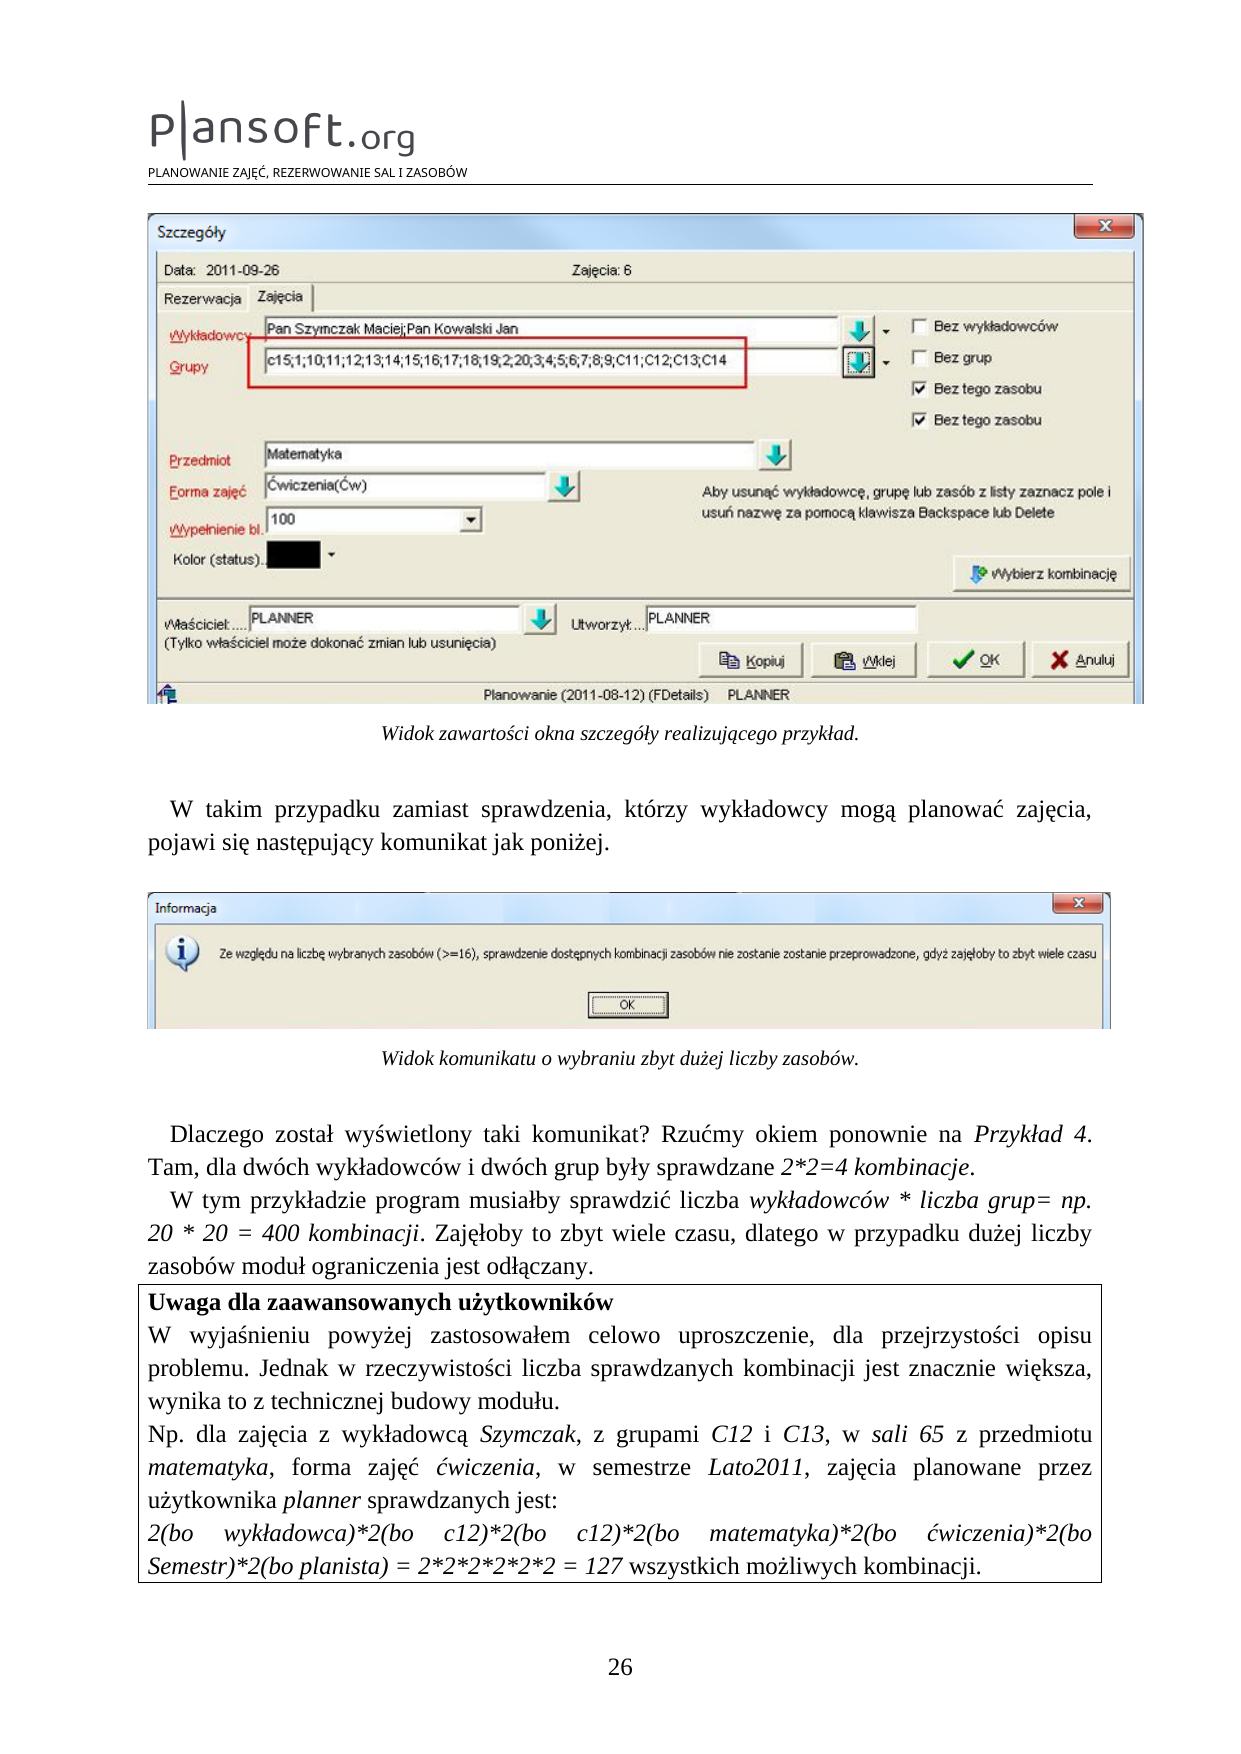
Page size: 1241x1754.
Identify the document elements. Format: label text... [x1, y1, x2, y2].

text W wyjaśnieniu powyżej zastosowałem celowo uproszczenie, dla przejrzystości opisu problemu. Jednak w rzeczywistości liczba sprawdzanych kombinacji jest znacznie większa, wynika to z technicznej budowy modułu. [139, 1317, 1101, 1415]
picture [147, 73, 418, 165]
text Uwaga dla zaawansowanych użytkowników [139, 1285, 1101, 1316]
text Widok komunikatu o wybraniu zbyt dużej liczby zasobów. [148, 1046, 1093, 1070]
picture [147, 892, 1111, 1029]
text W takim przypadku zamiast sprawdzenia, którzy wykładowcy mogą planować zajęcia, pojawi się następujący komunikat jak poniżej. [148, 794, 1093, 855]
text Dlaczego został wyświetlony taki komunikat? Rzućmy okiem ponownie na Przykład 4. Tam, dla dwóch wykładowców i dwóch grup były sprawdzane 2*2=4 kombinacje. [148, 1119, 1093, 1181]
text W tym przykładzie program musiałby sprawdzić liczba wykładowców * liczba grup= np. 20 * 20 = 400 kombinacji. Zajęłoby to zbyt wiele czasu, dlatego w przypadku dużej liczby zasobów moduł ograniczenia jest odłączany. [148, 1185, 1093, 1280]
text 2(bo wykładowca)*2(bo c12)*2(bo c12)*2(bo matematyka)*2(bo ćwiczenia)*2(bo Semestr)*2(bo planista) = 2*2*2*2*2*2 = 127 wszystkich możliwych kombinacji. [139, 1515, 1101, 1582]
text Widok zawartości okna szczegóły realizującego przykład. [148, 721, 1093, 744]
text Np. dla zajęcia z wykładowcą Szymczak, z grupami C12 i C13, w sali 65 z przedmiotu matematyka, forma zajęć ćwiczenia, w semestrze Lato2011, zajęcia planowane przez użytkownika planner sprawdzanych jest: [139, 1416, 1101, 1514]
picture [147, 213, 1144, 704]
